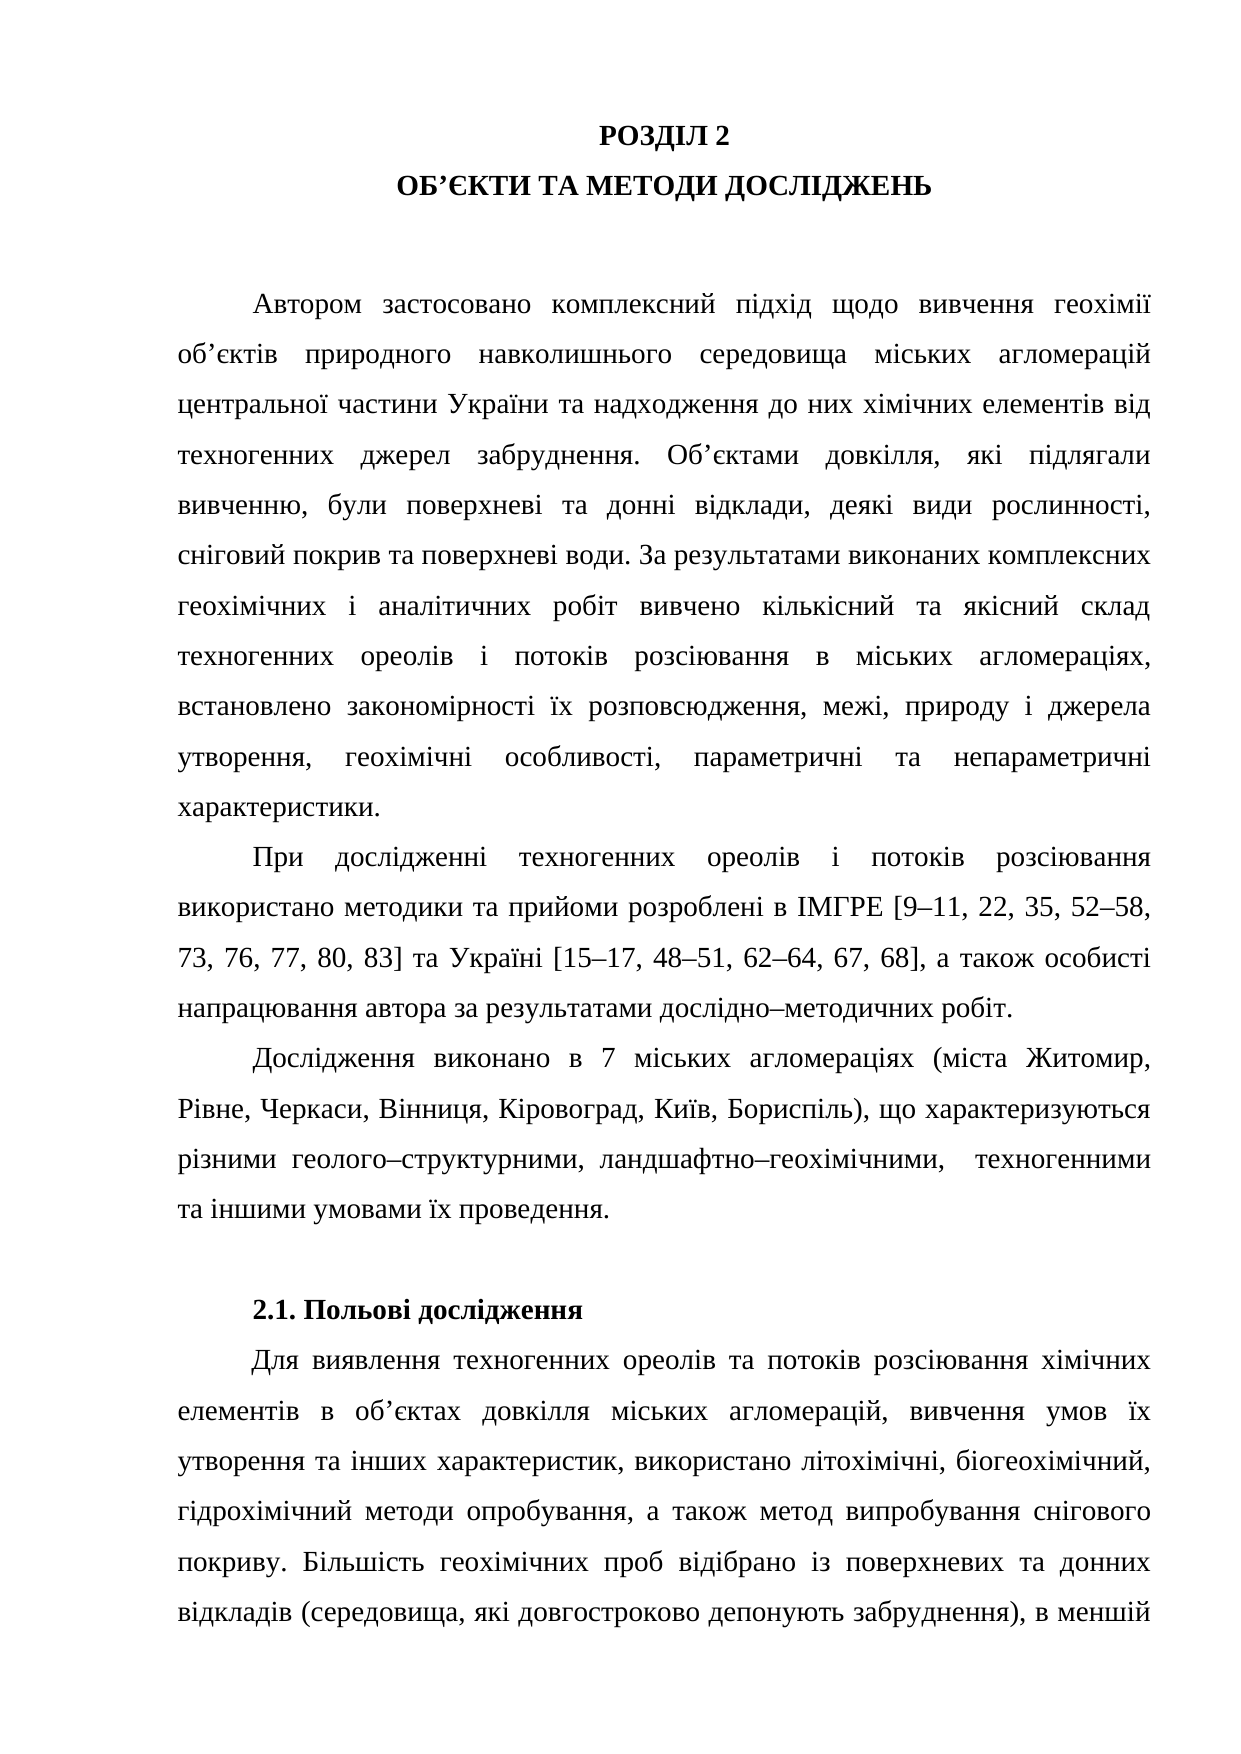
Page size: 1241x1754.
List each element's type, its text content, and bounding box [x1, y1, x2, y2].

text Автором застосовано комплексний підхід щодо вивчення геохімії об’єктів природного навколишнього середовища міських агломерацій центральної частини України та надходження до них хімічних елементів від техногенних джерел забруднення. Об’єктами довкілля, які підлягали вивченню, були поверхневі та донні відклади, деякі види рослинності, сніговий покрив та поверхневі води. За результатами виконаних комплексних геохімічних і аналітичних робіт вивчено кількісний та якісний склад техногенних ореолів і потоків розсіювання в міських агломераціях, встановлено закономірності їх розповсюдження, межі, природу і джерела утворення, геохімічні особливості, параметричні та непараметричні характеристики. [177, 286, 1152, 822]
text РОЗДІЛ 2 [177, 118, 1152, 152]
text Дослідження виконано в 7 міських агломераціях (міста Житомир, Рівне, Черкаси, Вінниця, Кіровоград, Київ, Бориспіль), що характеризуються різними геолого–структурними, ландшафтно–геохімічними, техногенними та іншими умовами їх проведення. [177, 1041, 1152, 1225]
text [177, 1342, 1152, 1627]
text ОБ’ЄКТИ ТА МЕТОДИ ДОСЛІДЖЕНЬ [177, 168, 1152, 202]
text 2.1. Польові дослідження [177, 1292, 1152, 1326]
text При дослідженні техногенних ореолів і потоків розсіювання використано методики та прийоми розроблені в ІМГРЕ [9–11, 22, 35, 52–58, 73, 76, 77, 80, 83] та Україні [15–17, 48–51, 62–64, 67, 68], а також особисті напрацювання автора за результатами дослідно–методичних робіт. [177, 839, 1152, 1024]
